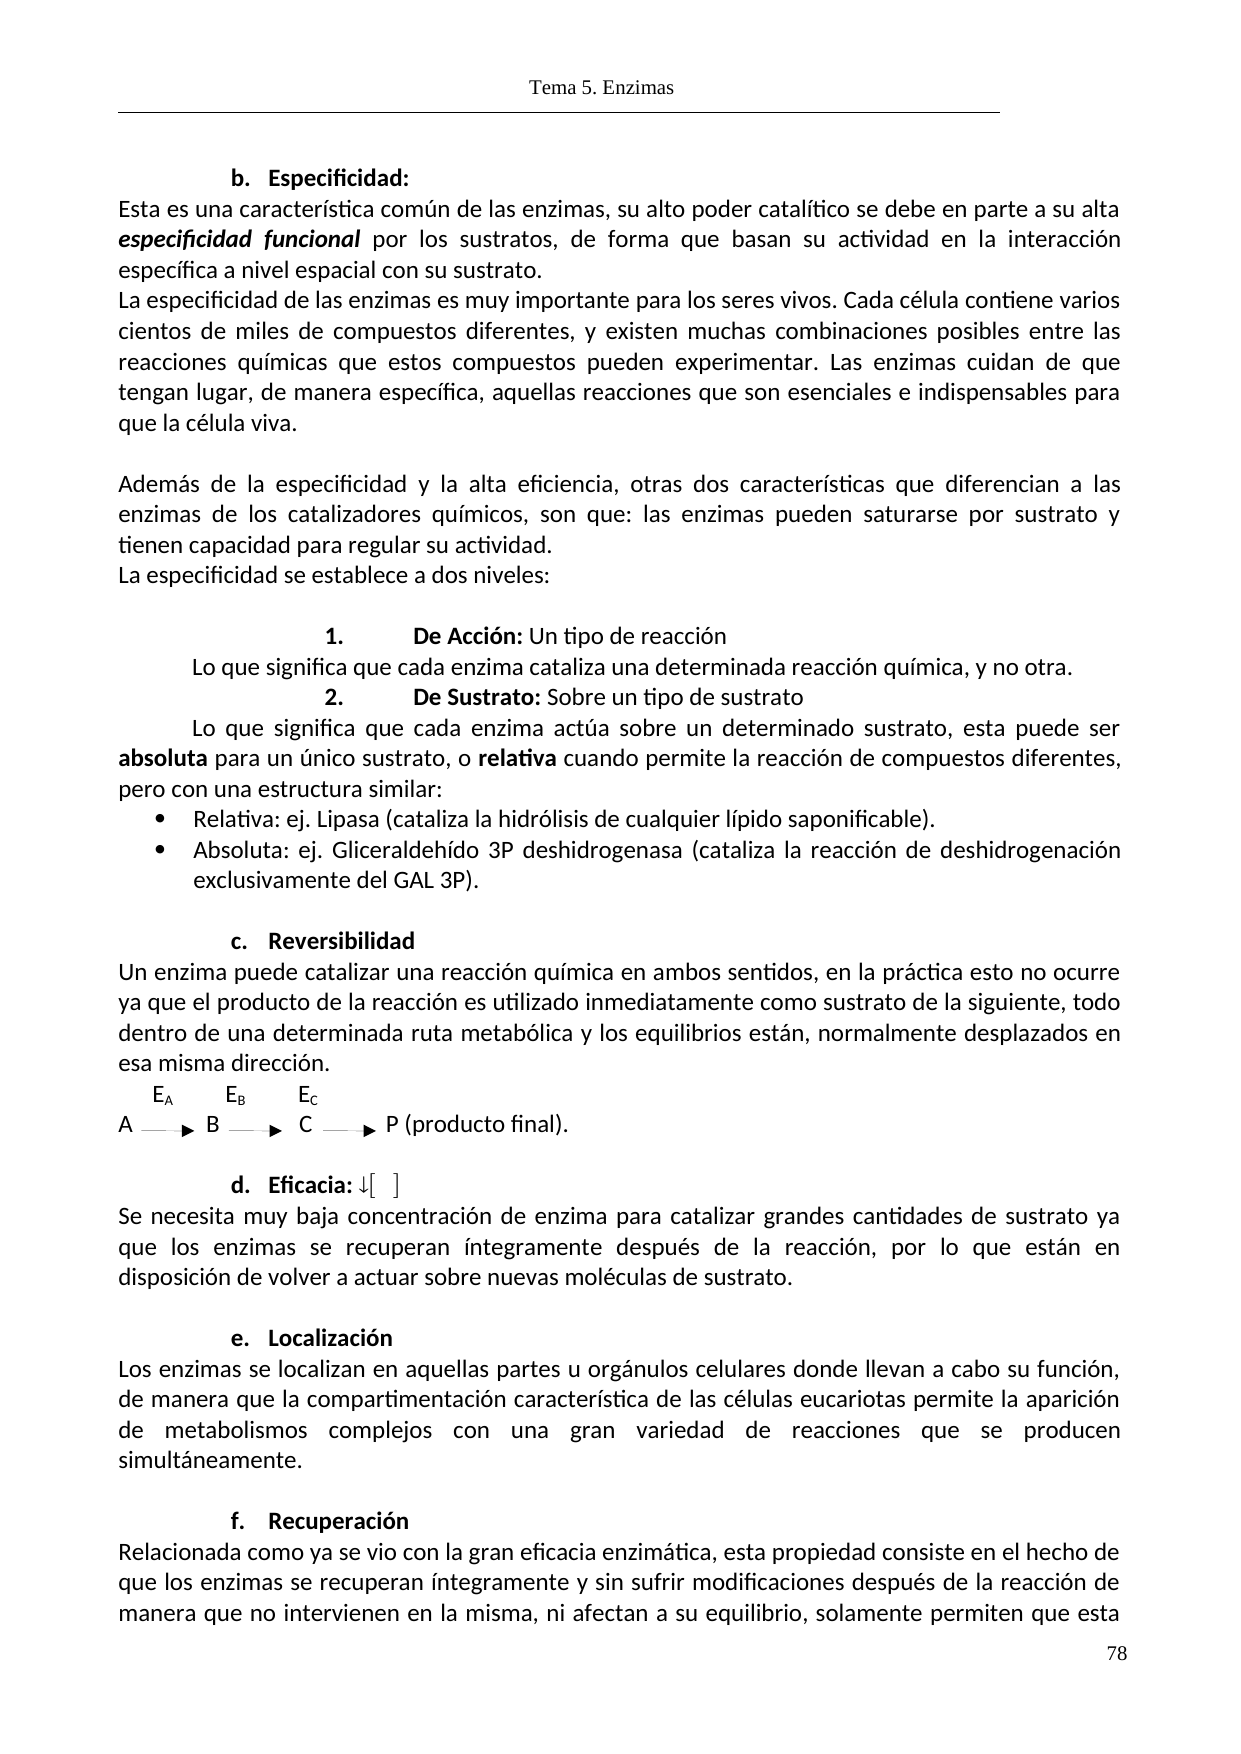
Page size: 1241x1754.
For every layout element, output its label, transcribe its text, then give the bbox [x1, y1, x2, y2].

text La especificidad se establece a dos niveles: [118, 559, 1122, 590]
text Los enzimas se localizan en aquellas partes u orgánulos celulares donde llevan a cabo su función, de manera que la compartimentación característica de las células eucariotas permite la aparición de metabolismos complejos con una gran variedad de reacciones que se producen simultáneamente. [118, 1353, 1122, 1475]
text Se necesita muy baja concentración de enzima para catalizar grandes cantidades de sustrato ya que los enzimas se recuperan íntegramente después de la reacción, por lo que están en disposición de volver a actuar sobre nuevas moléculas de sustrato. [118, 1200, 1122, 1292]
list Esta es una característica común de las enzimas, su alto poder catalítico se debe en parte a su alta especificidad funcional por los sustratos, de forma que basan su actividad en la interacción específica a nivel espacial con su sustrato. [118, 193, 1122, 284]
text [118, 1536, 1122, 1627]
list Absoluta: ej. Gliceraldehído 3P deshidrogenasa (cataliza la reacción de deshidrogenación exclusivamente del GAL 3P). [156, 834, 1122, 895]
list La especificidad de las enzimas es muy importante para los seres vivos. Cada célula contiene varios cientos de miles de compuestos diferentes, y existen muchas combinaciones posibles entre las reacciones químicas que estos compuestos pueden experimentar. Las enzimas cuidan de que tengan lugar, de manera específica, aquellas reacciones que son esenciales e indispensables para que la célula viva. [118, 284, 1122, 437]
text Lo que significa que cada enzima cataliza una determinada reacción química, y no otra. [118, 651, 1122, 681]
text A B C P (producto final). [118, 1109, 1122, 1139]
list Eficacia: [231, 1170, 1122, 1200]
list Lo que significa que cada enzima actúa sobre un determinado sustrato, esta puede ser absoluta para un único sustrato, o relativa cuando permite la reacción de compuestos diferentes, pero con una estructura similar: [118, 712, 1122, 803]
list Además de la especificidad y la alta eficiencia, otras dos características que diferencian a las enzimas de los catalizadores químicos, son que: las enzimas pueden saturarse por sustrato y tienen capacidad para regular su actividad. [118, 468, 1122, 559]
list De Acción: Un tipo de reacción [324, 620, 1122, 651]
list Recuperación [231, 1505, 1122, 1536]
text Un enzima puede catalizar una reacción química en ambos sentidos, en la práctica esto no ocurre ya que el producto de la reacción es utilizado inmediatamente como sustrato de la siguiente, todo dentro de una determinada ruta metabólica y los equilibrios están, normalmente desplazados en esa misma dirección. [118, 956, 1122, 1078]
list Reversibilidad [231, 926, 1122, 956]
list Localización [231, 1322, 1122, 1353]
text EA EB EC [118, 1078, 1122, 1109]
list De Sustrato: Sobre un tipo de sustrato [324, 681, 1122, 712]
list Relativa: ej. Lipasa (cataliza la hidrólisis de cualquier lípido saponificable). [156, 803, 1122, 834]
list Especificidad: [231, 162, 1122, 193]
